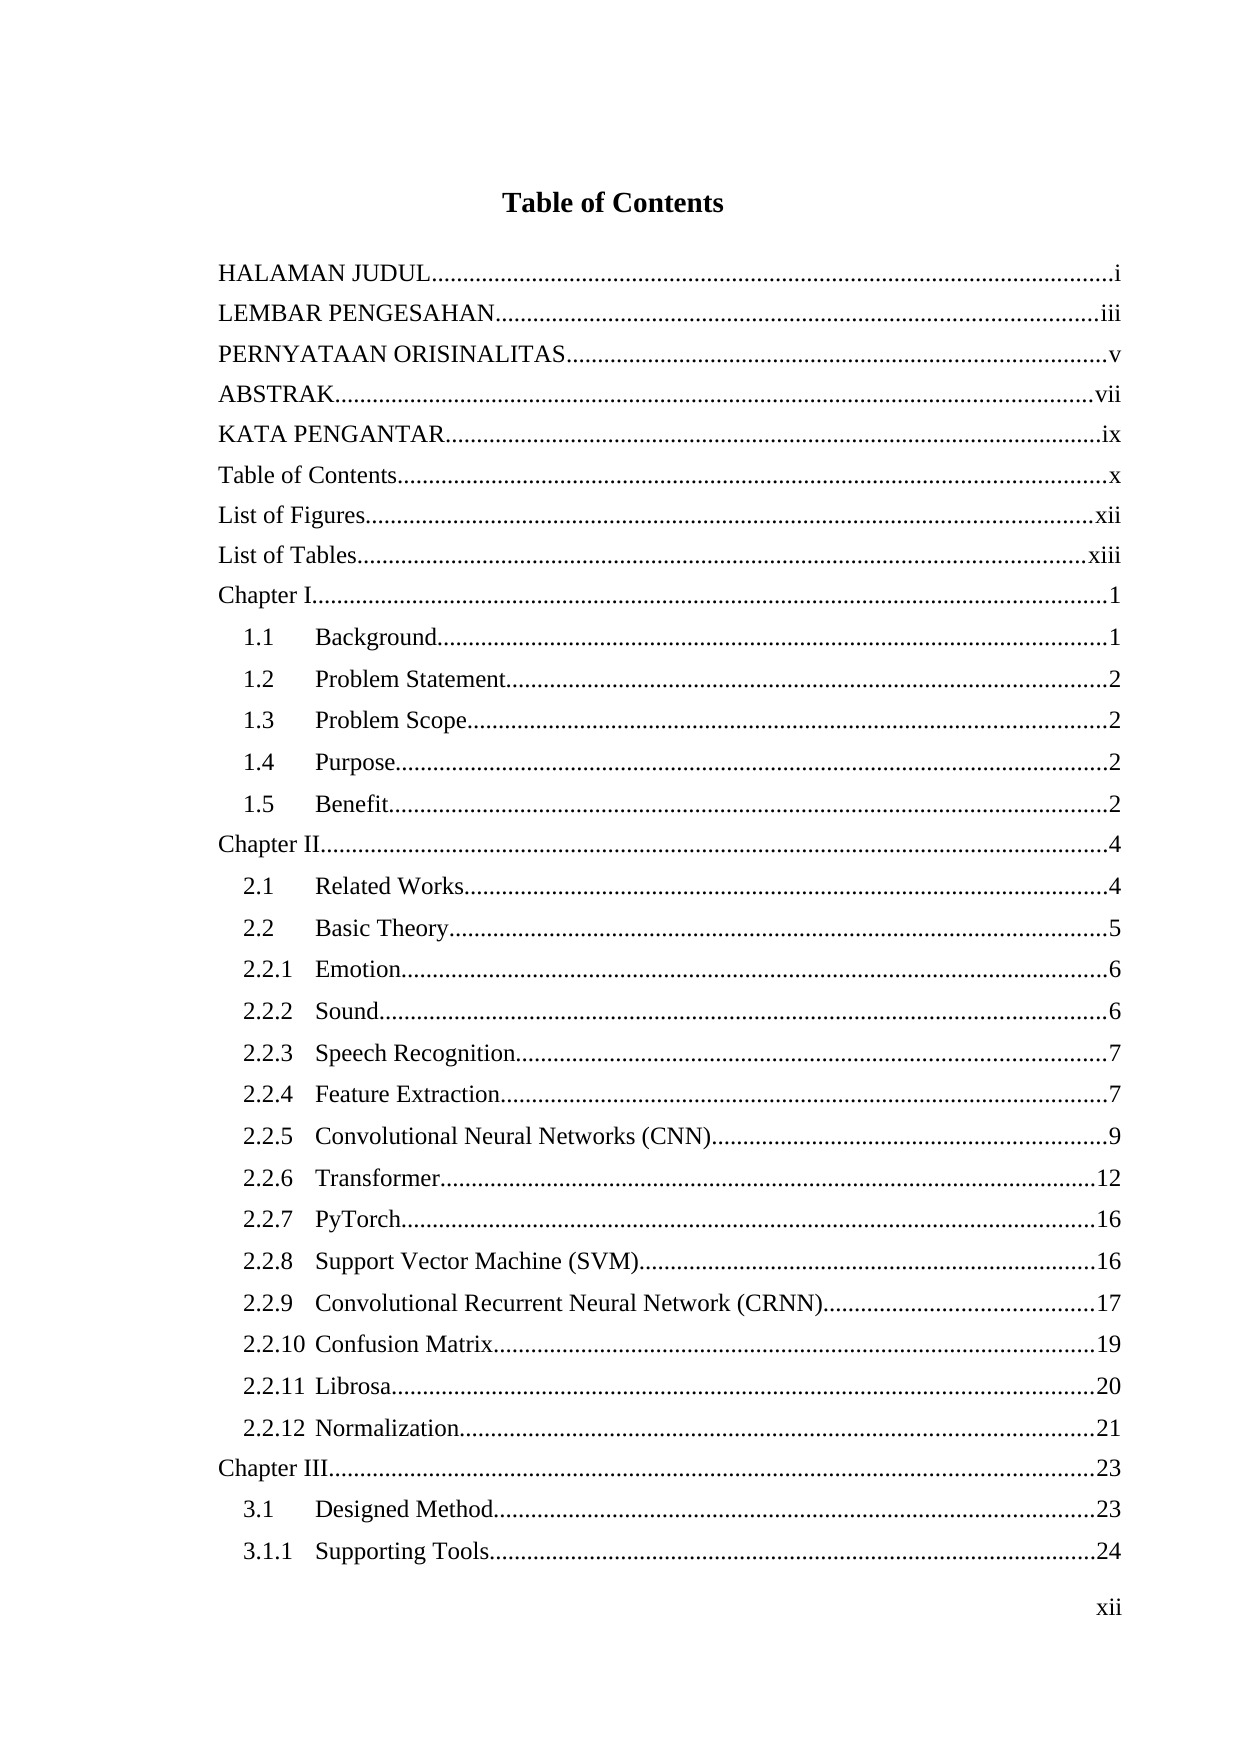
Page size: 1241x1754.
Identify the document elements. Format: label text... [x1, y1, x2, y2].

subtitle Table of Contents [103, 185, 1122, 218]
